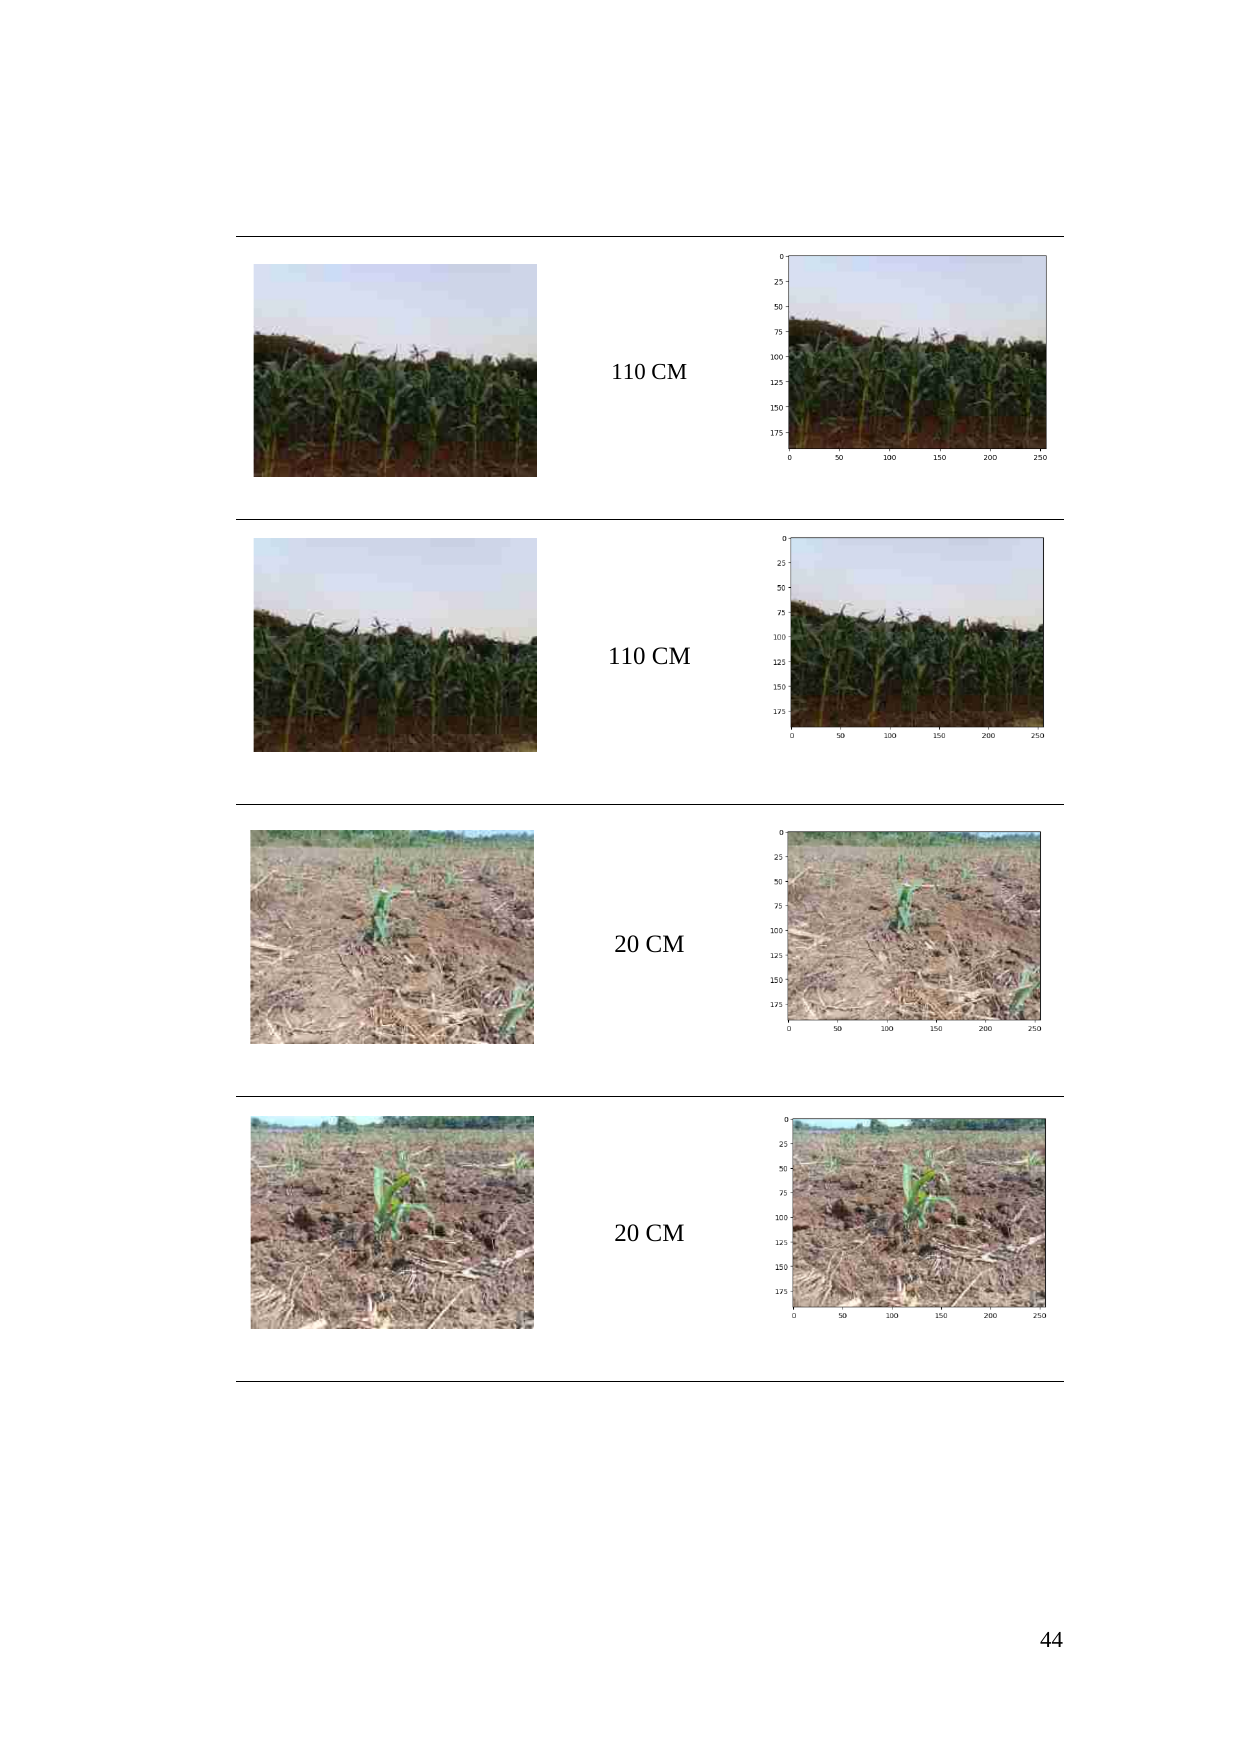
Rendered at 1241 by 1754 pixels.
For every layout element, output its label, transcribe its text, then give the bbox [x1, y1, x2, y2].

picture [767, 531, 1049, 744]
table_cell [236, 520, 546, 804]
picture [250, 1116, 534, 1329]
picture [764, 824, 1046, 1037]
table_cell [752, 520, 1063, 804]
picture [253, 264, 537, 477]
picture [764, 248, 1052, 466]
table_cell 110 CM [546, 237, 752, 518]
table_cell [752, 237, 1063, 518]
table_cell 20 CM [546, 1097, 752, 1381]
table_cell [752, 805, 1063, 1096]
picture [769, 1111, 1051, 1324]
table_cell [236, 805, 546, 1096]
table_cell 110 CM [546, 520, 752, 804]
picture [253, 538, 537, 752]
table_cell [752, 1097, 1063, 1381]
table_cell 20 CM [546, 805, 752, 1096]
picture [250, 830, 534, 1044]
table_cell [236, 1097, 546, 1381]
table_cell [236, 237, 546, 518]
